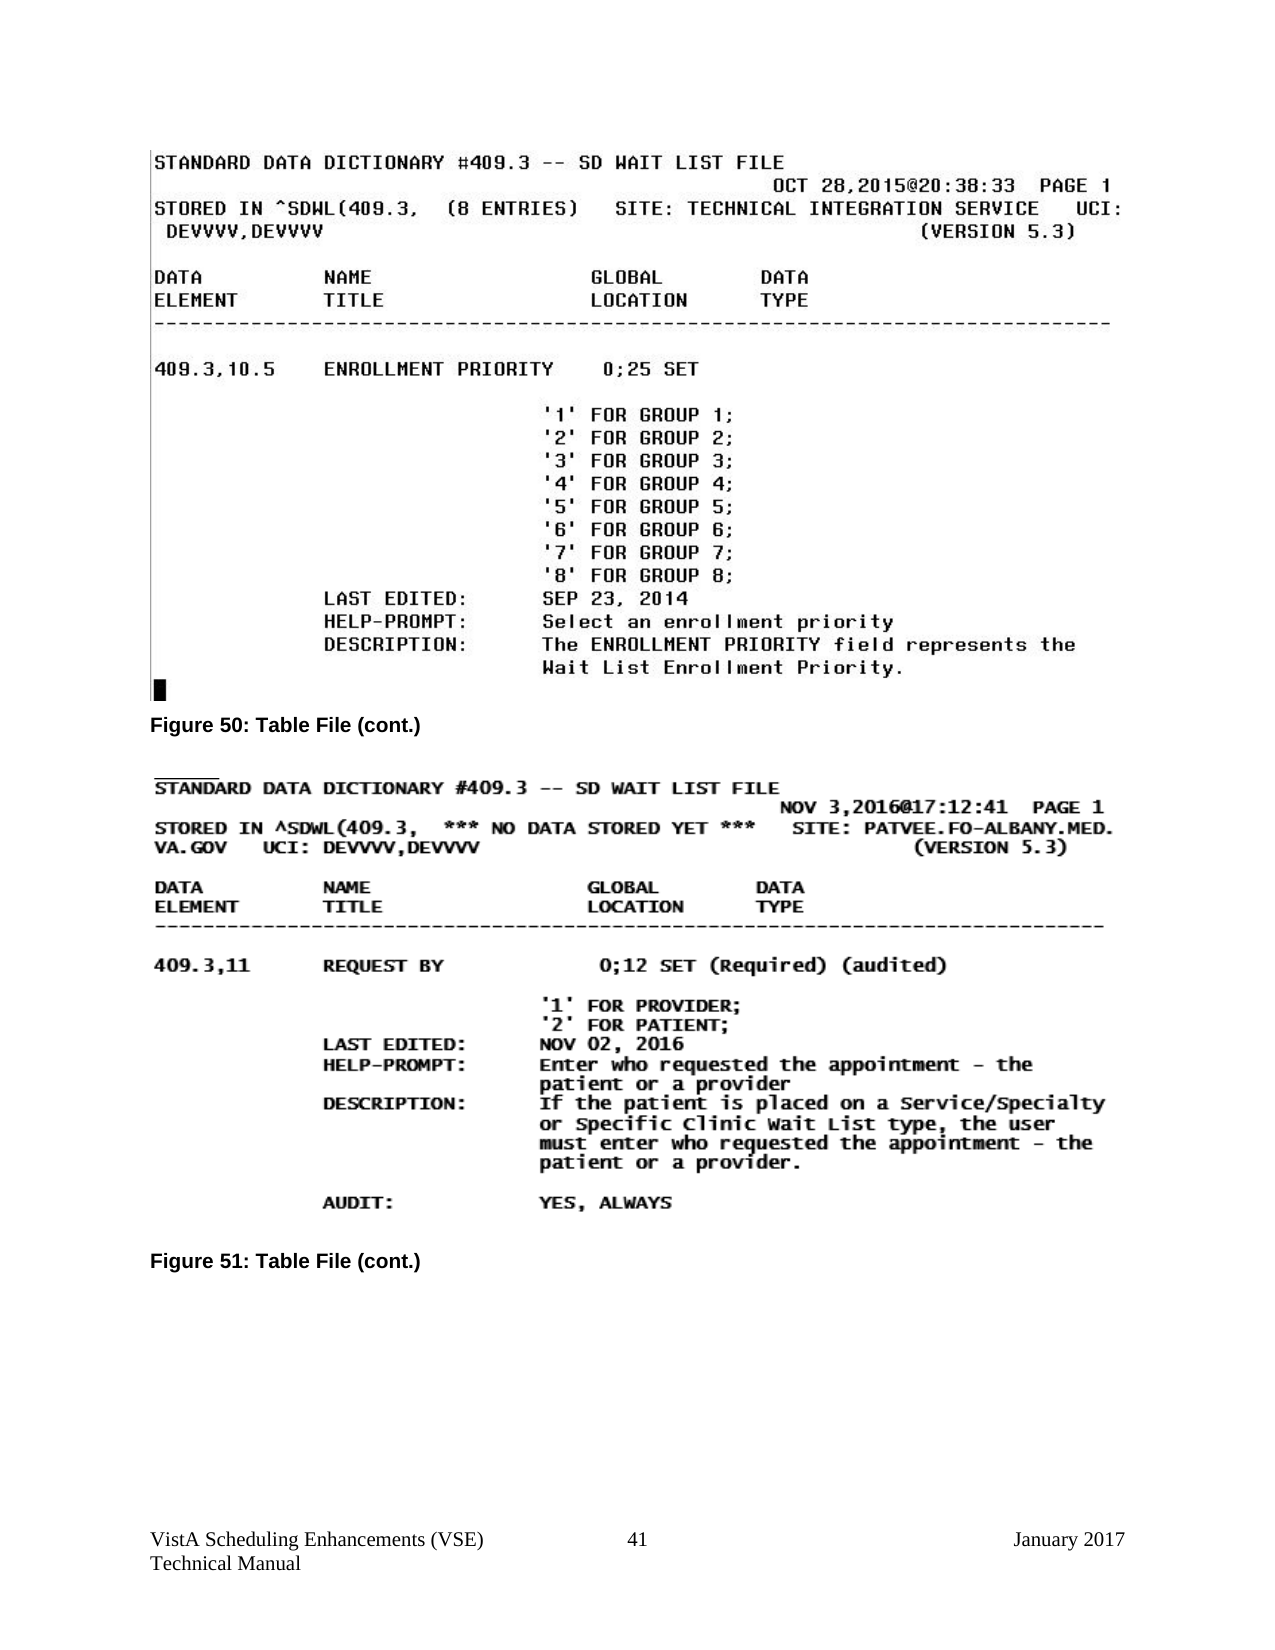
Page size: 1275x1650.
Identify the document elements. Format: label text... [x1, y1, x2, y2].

text Figure 50: Table File (cont.) [150, 713, 1125, 737]
picture [150, 778, 1125, 1237]
text Figure 51: Table File (cont.) [150, 1249, 1125, 1273]
picture [150, 150, 1125, 701]
